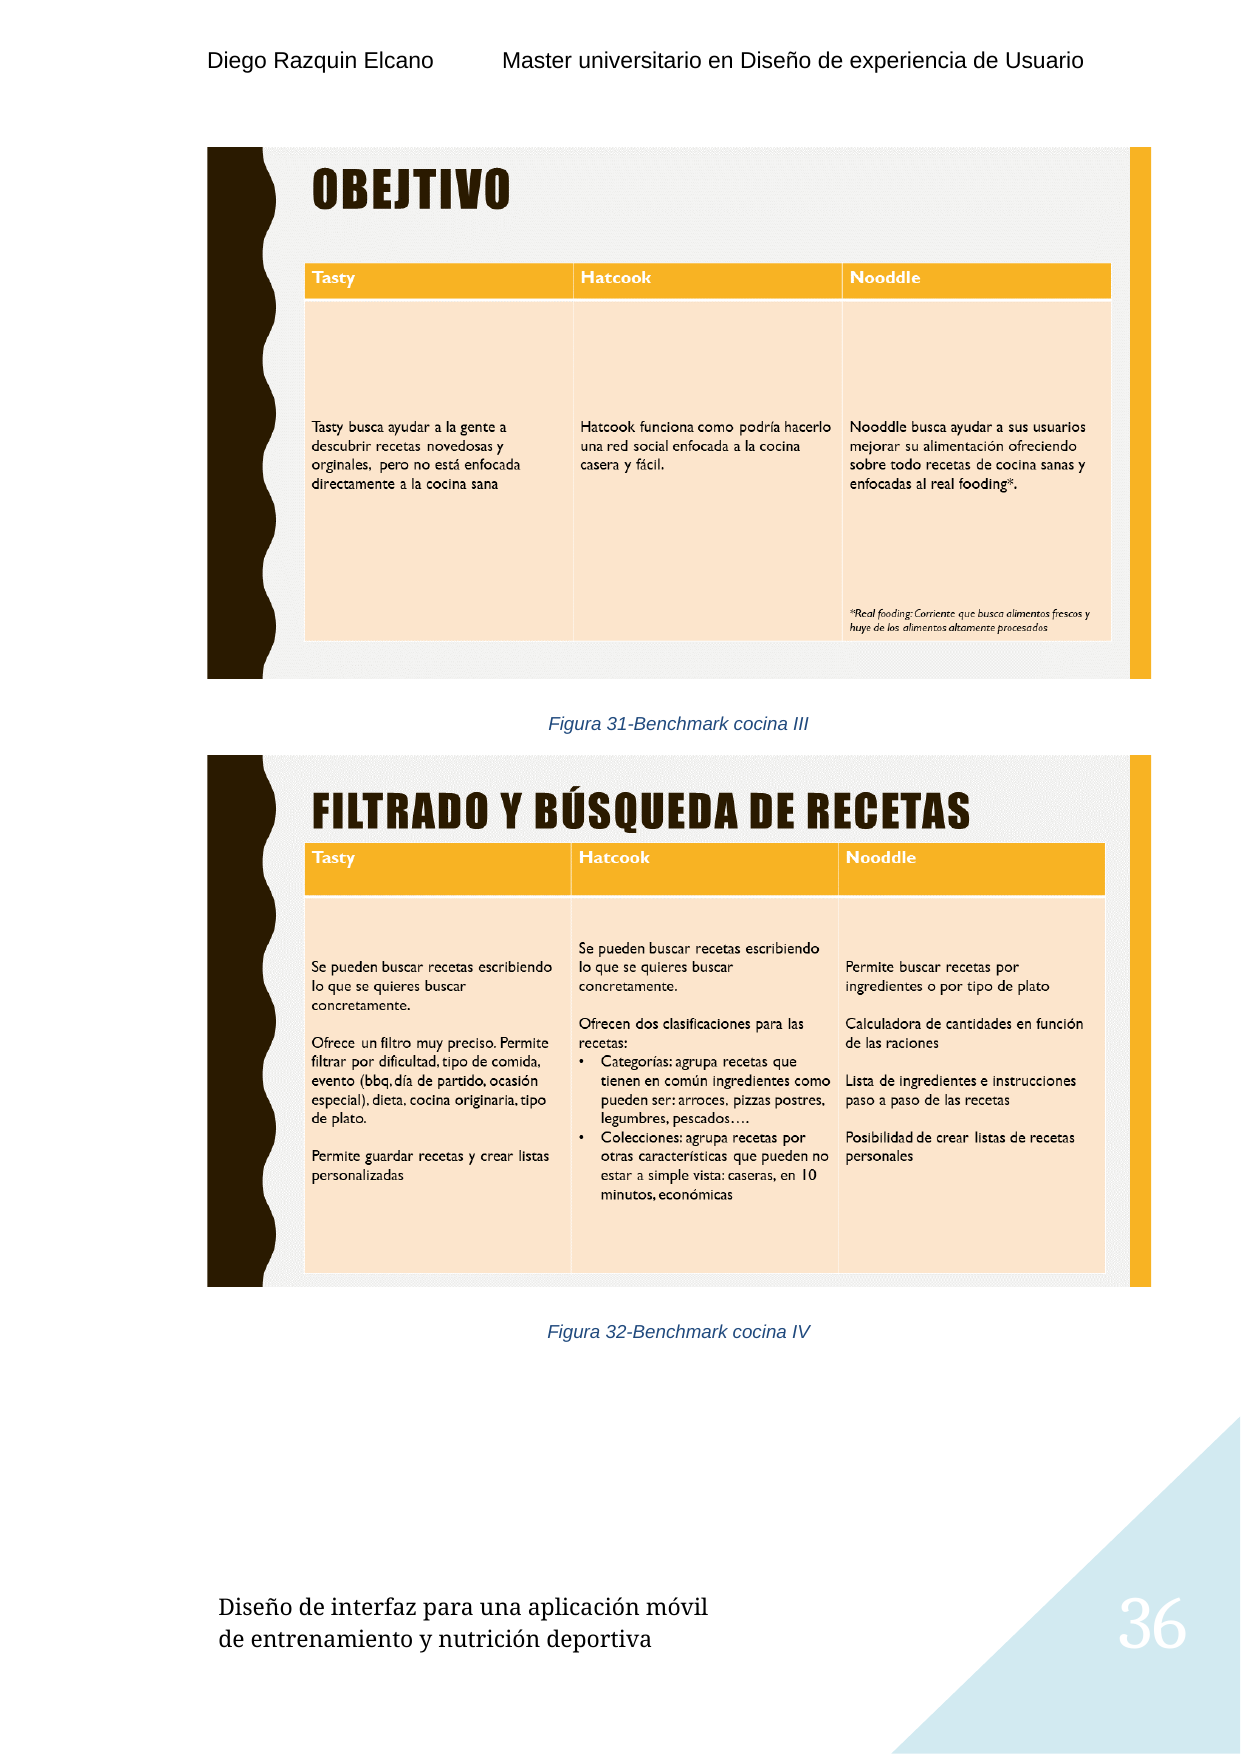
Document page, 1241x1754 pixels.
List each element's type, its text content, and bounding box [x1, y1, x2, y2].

picture [207, 147, 1152, 679]
picture [207, 755, 1152, 1287]
